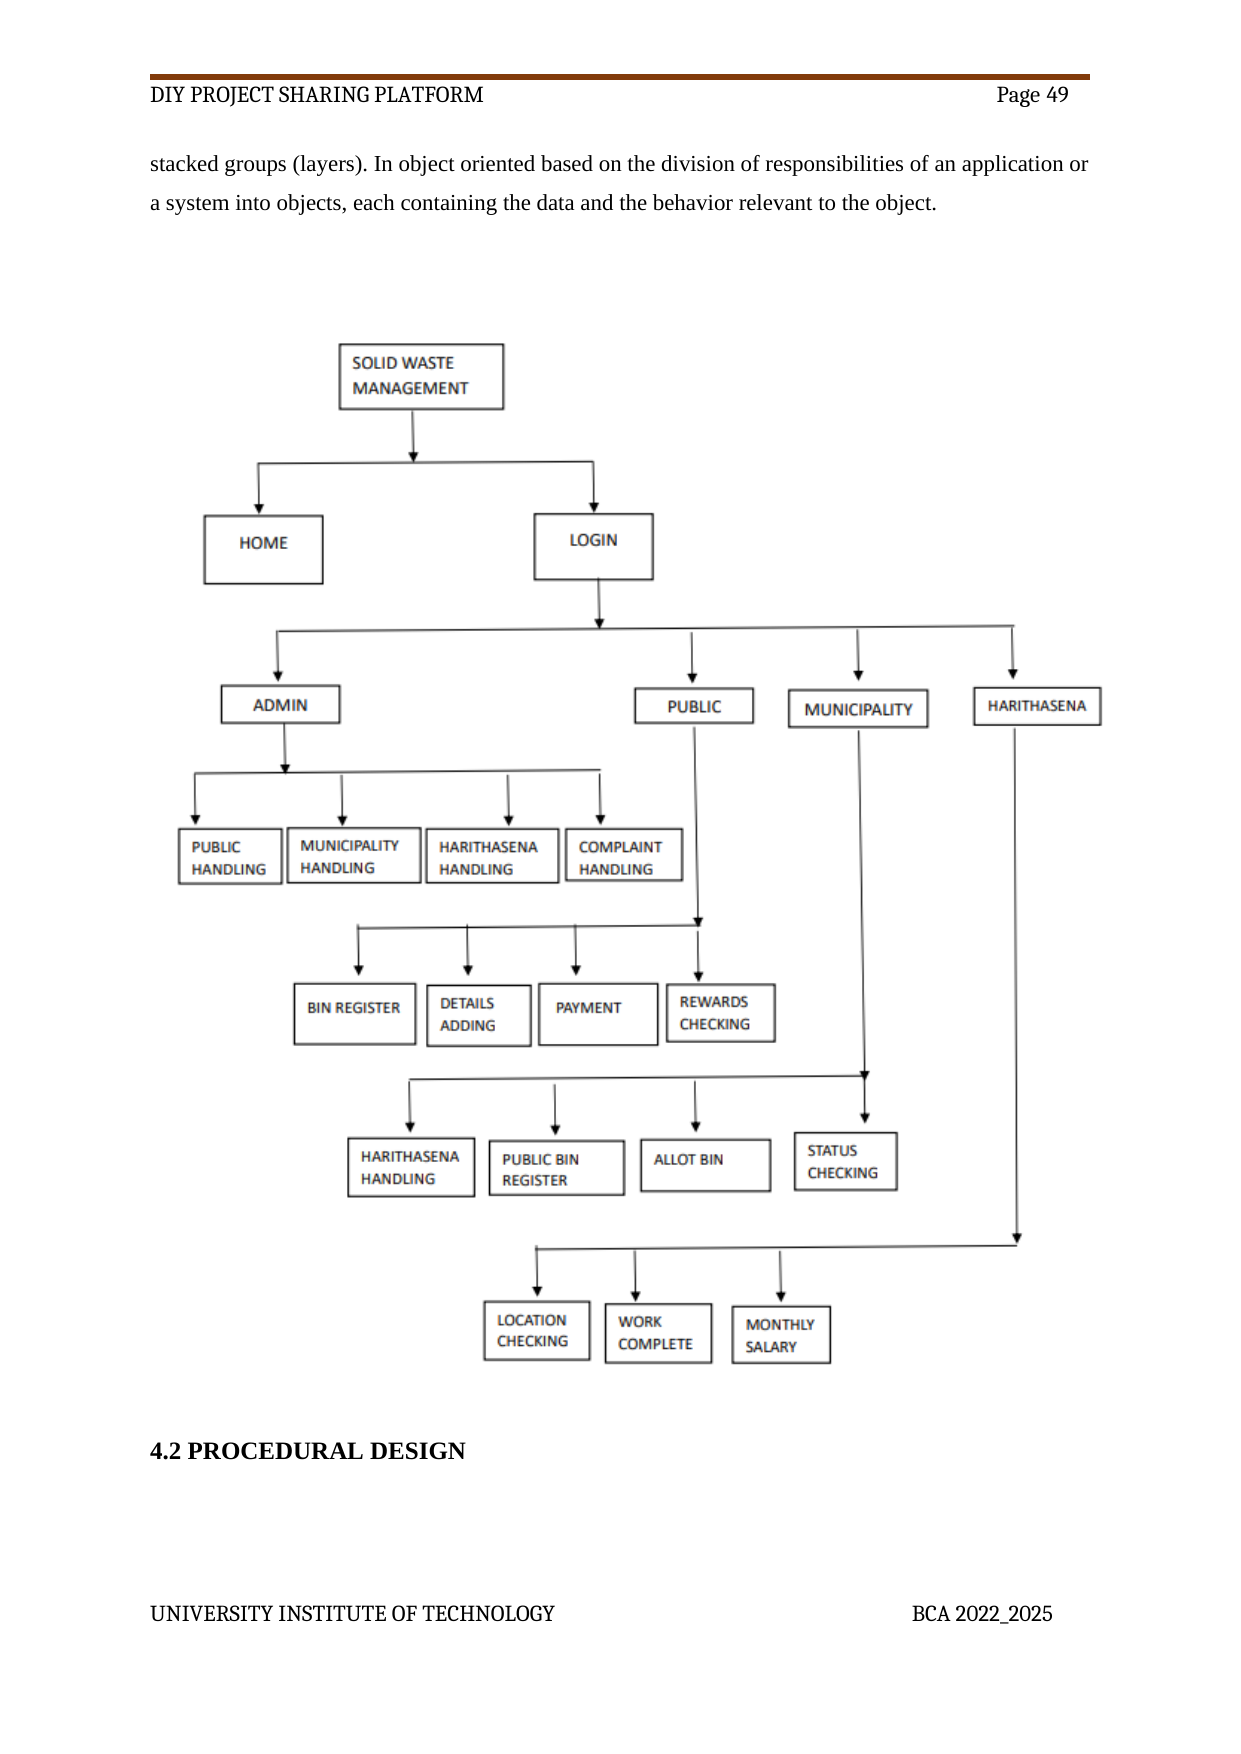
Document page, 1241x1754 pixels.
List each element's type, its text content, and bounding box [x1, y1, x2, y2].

picture [176, 305, 1129, 1406]
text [150, 150, 1090, 216]
text 4.2 PROCEDURAL DESIGN [150, 963, 1090, 1465]
